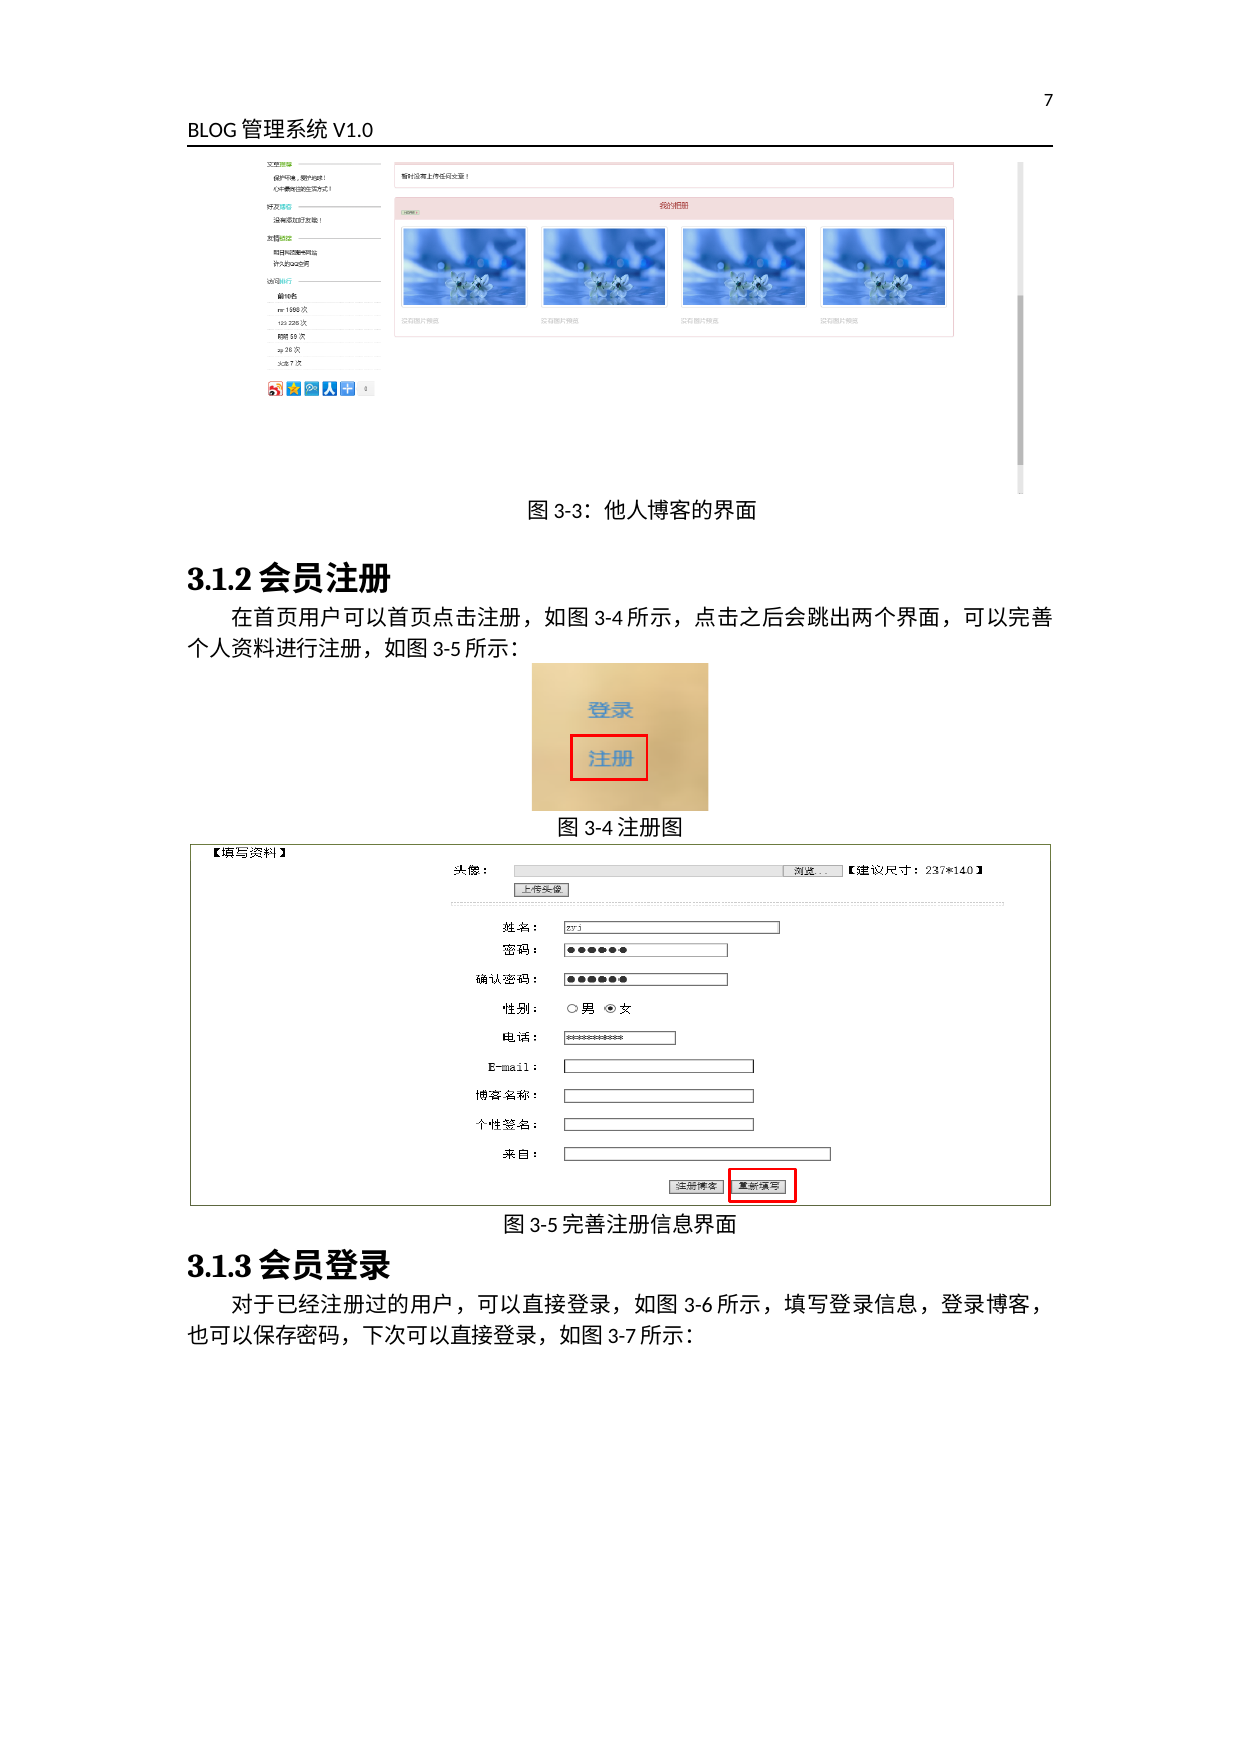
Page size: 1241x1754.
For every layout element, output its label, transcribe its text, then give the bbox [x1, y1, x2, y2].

text 图3-4注册图 [187, 810, 1053, 841]
subtitle 对于已经注册过的用户，可以直接登录，如图3-6所示，填写登录信息，登录博客，也可以保存密码，下次可以直接登录，如图3-7所示： [187, 1287, 1053, 1350]
text 图3-5完善注册信息界面 [187, 1207, 1053, 1238]
picture [531, 663, 709, 811]
text 3.1.2会员注册 [187, 552, 1053, 600]
picture [187, 841, 1053, 1207]
text 在首页用户可以首页点击注册，如图3-4所示，点击之后会跳出两个界面，可以完善个人资料进行注册，如图3-5所示： [187, 600, 1053, 663]
text 3.1.3会员登录 [187, 1238, 1053, 1287]
picture [260, 162, 1024, 494]
text 图3-3：他人博客的界面 [187, 493, 1053, 525]
